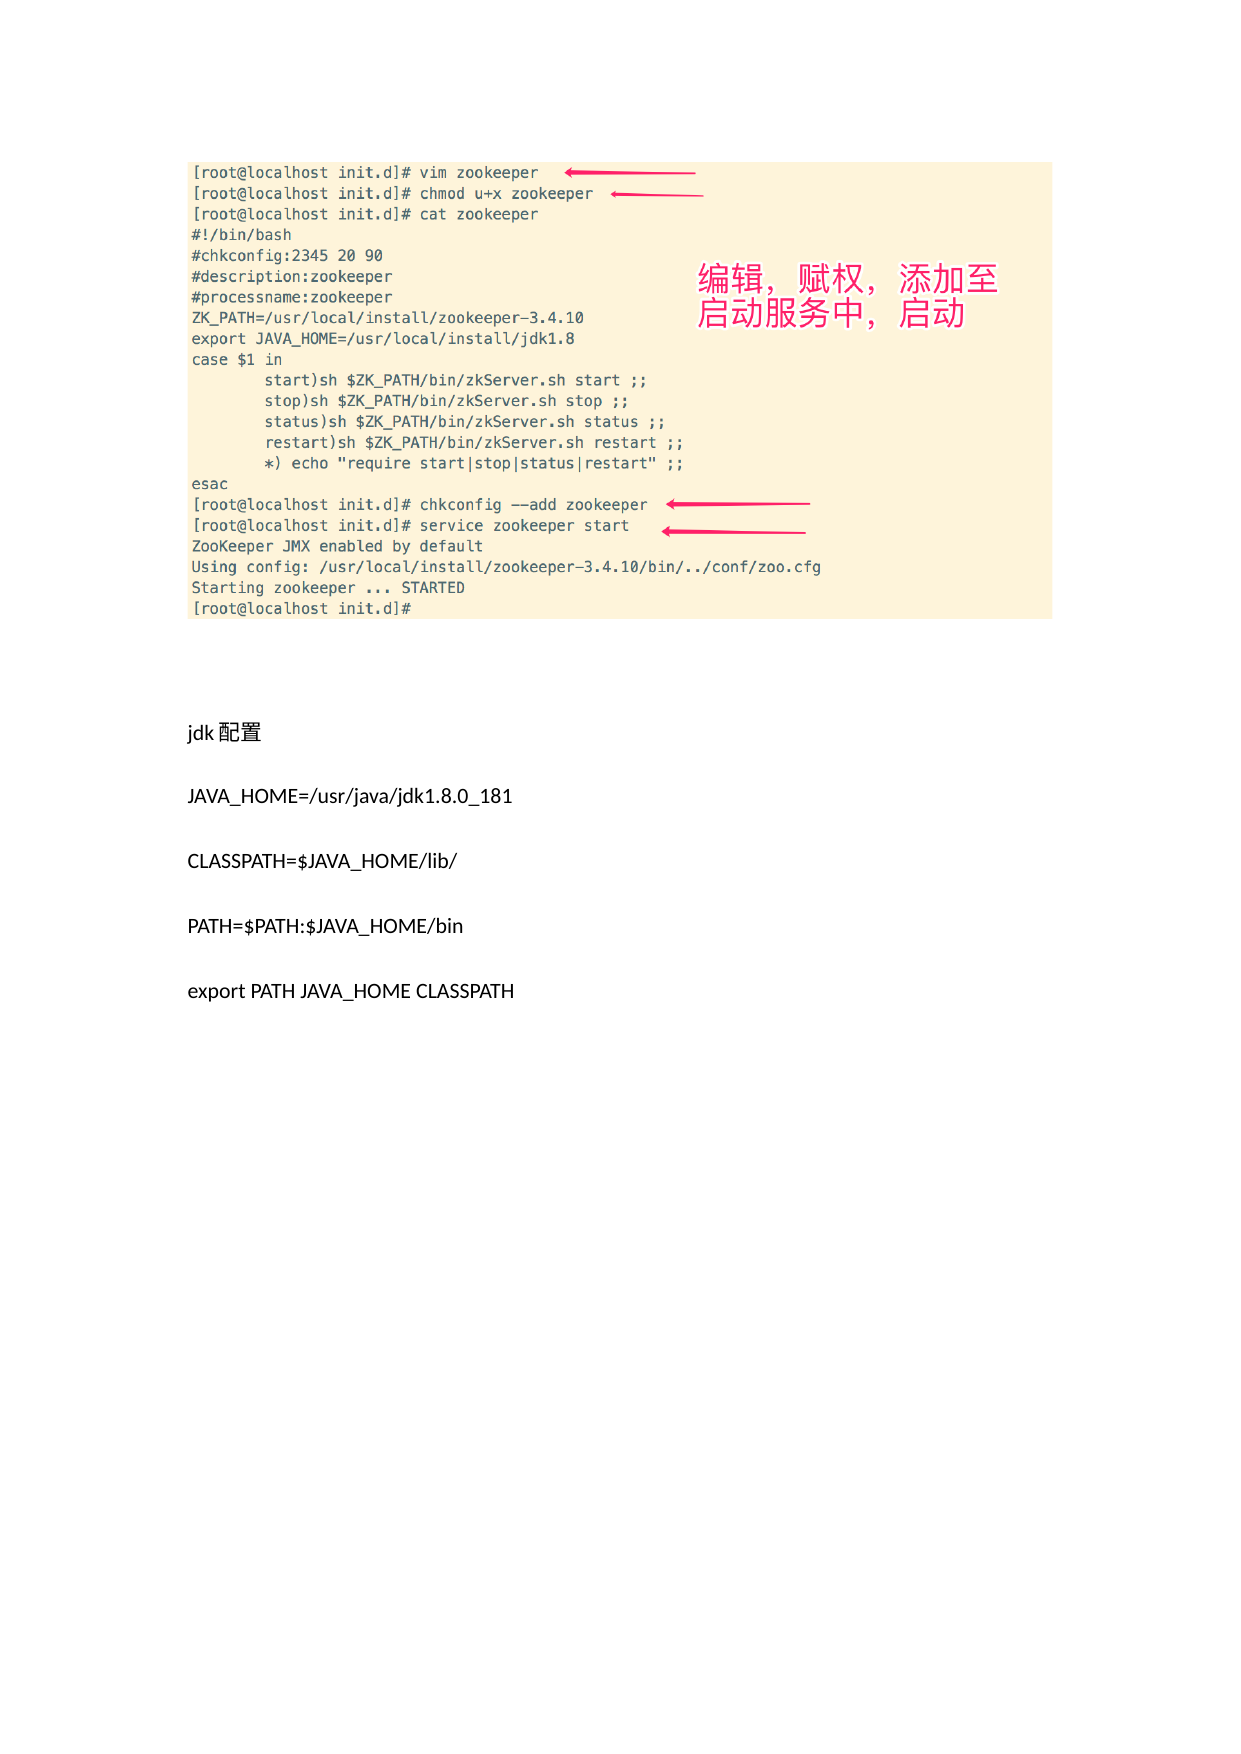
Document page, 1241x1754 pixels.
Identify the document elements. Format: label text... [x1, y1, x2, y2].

text PATH=$PATH:$JAVA_HOME/bin [187, 909, 1053, 942]
text JAVA_HOME=/usr/java/jdk1.8.0_181 [187, 779, 1053, 812]
picture [187, 162, 1053, 619]
text jdk配置 [187, 714, 1053, 747]
text CLASSPATH=$JAVA_HOME/lib/ [187, 844, 1053, 877]
text export PATH JAVA_HOME CLASSPATH [187, 974, 1053, 1007]
